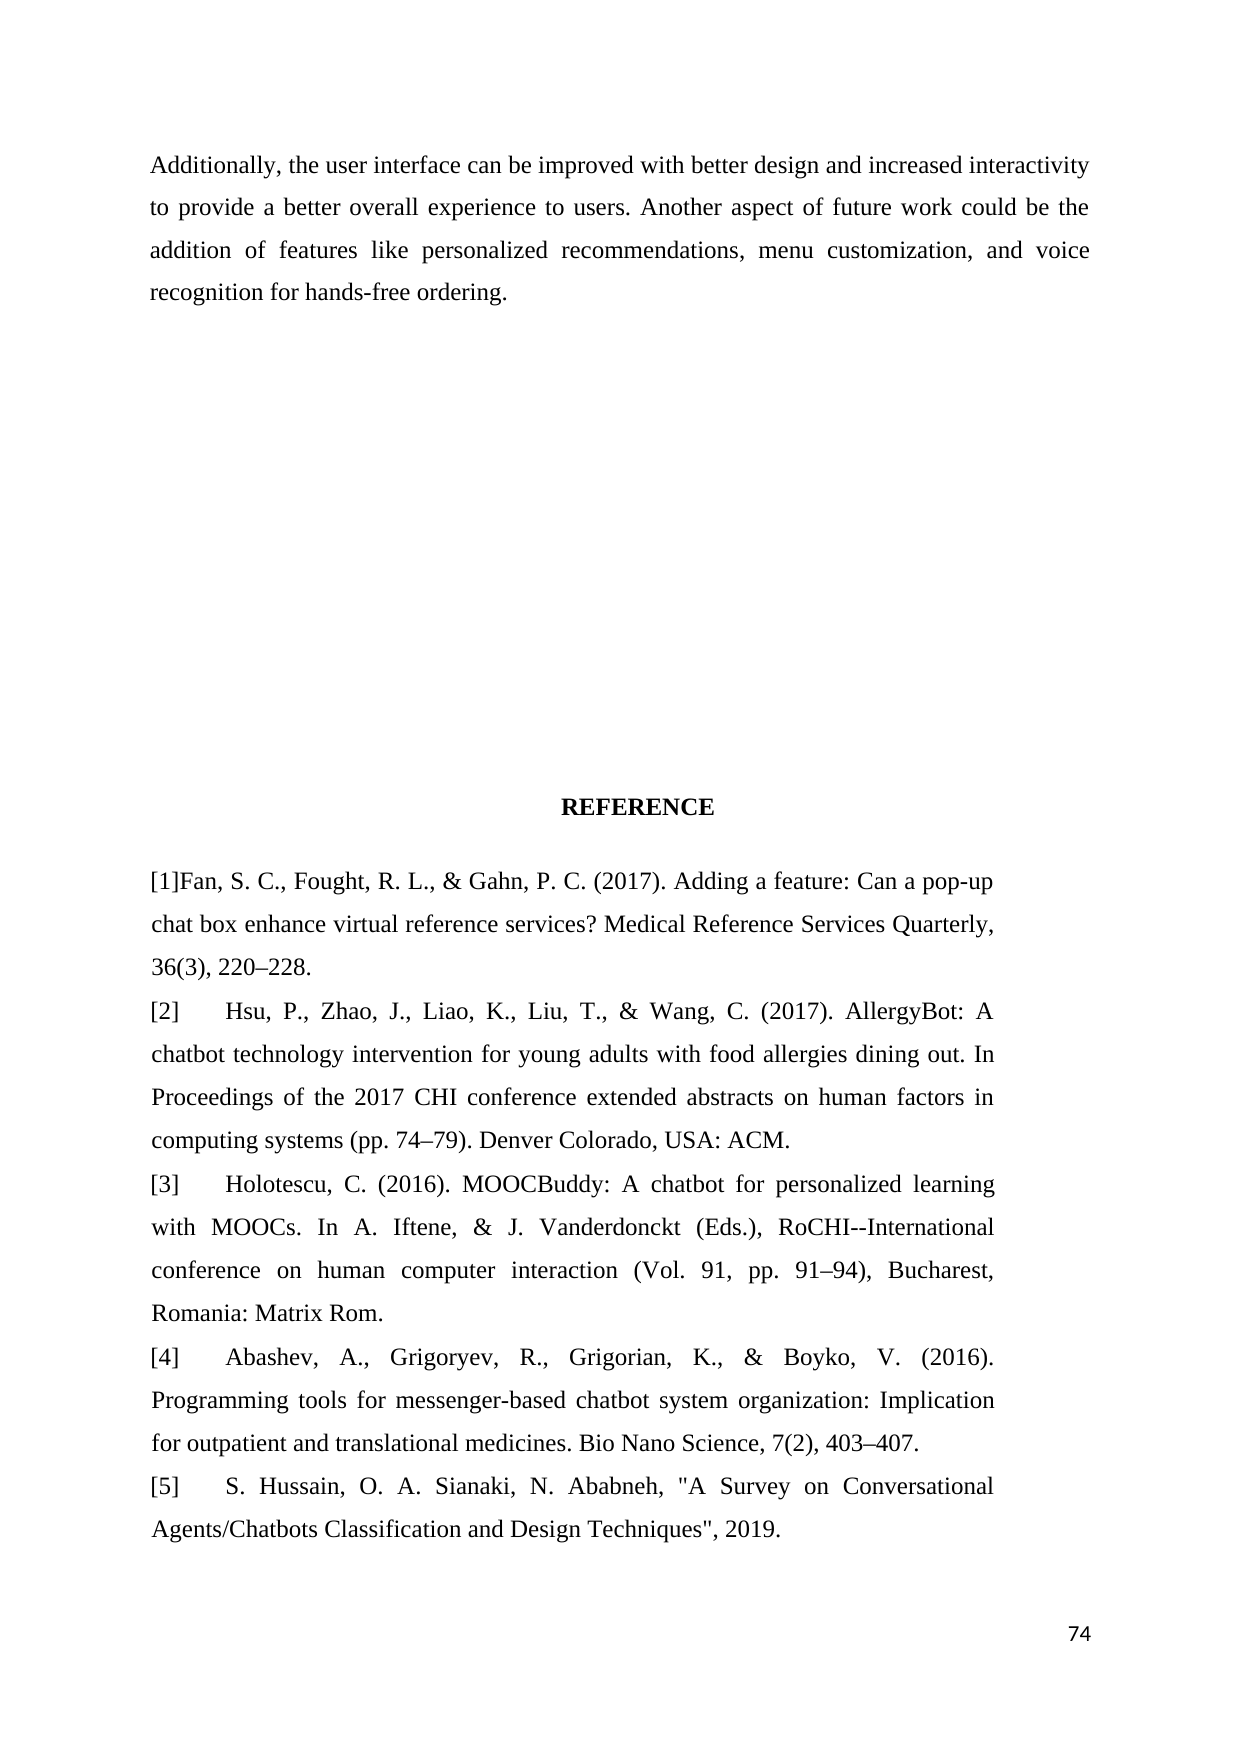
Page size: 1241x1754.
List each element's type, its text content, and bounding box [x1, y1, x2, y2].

text [3] Holotescu, C. (2016). MOOCBuddy: A chatbot for personalized learning with MOOCs. In A. Iftene, & J. Vanderdonckt (Eds.), RoCHI--International conference on human computer interaction (Vol. 91, pp. 91–94), Bucharest, Romania: Matrix Rom. [150, 1169, 995, 1327]
text REFERENCE [150, 792, 1126, 820]
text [148, 150, 1091, 306]
text [2] Hsu, P., Zhao, J., Liao, K., Liu, T., & Wang, C. (2017). AllergyBot: A chatbot technology intervention for young adults with food allergies dining out. In Proceedings of the 2017 CHI conference extended abstracts on human factors in computing systems (pp. 74–79). Denver Colorado, USA: ACM. [150, 996, 995, 1154]
text [5] S. Hussain, O. A. Sianaki, N. Ababneh, "A Survey on Conversational Agents/Chatbots Classification and Design Techniques", 2019. [150, 1471, 995, 1543]
text [4] Abashev, A., Grigoryev, R., Grigorian, K., & Boyko, V. (2016). Programming tools for messenger-based chatbot system organization: Implication for outpatient and translational medicines. Bio Nano Science, 7(2), 403–407. [150, 1342, 995, 1457]
text [1]Fan, S. C., Fought, R. L., & Gahn, P. C. (2017). Adding a feature: Can a pop-up chat box enhance virtual reference services? Medical Reference Services Quarterly, 36(3), 220–228. [150, 866, 995, 981]
